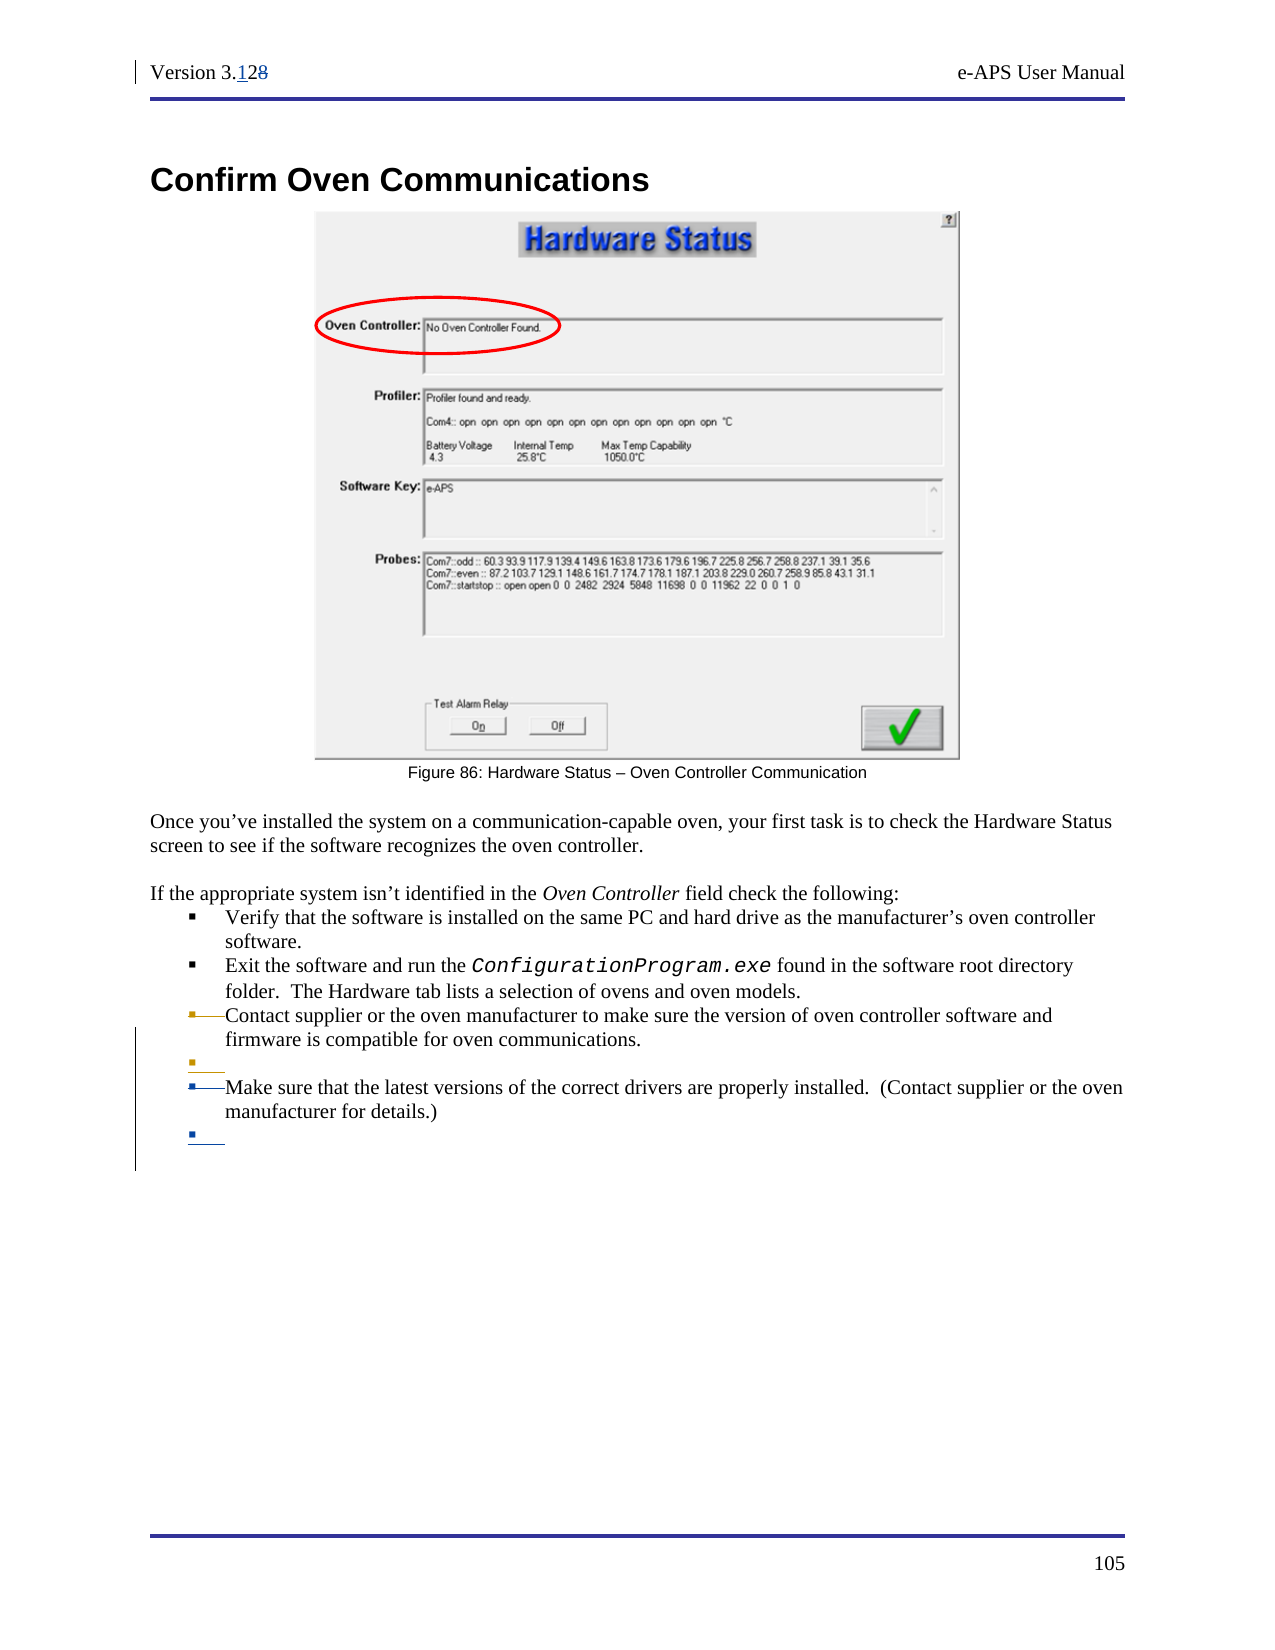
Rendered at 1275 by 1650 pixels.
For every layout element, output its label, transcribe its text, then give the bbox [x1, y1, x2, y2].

picture [314, 211, 961, 762]
subtitle Confirm Oven Communications [150, 160, 1125, 198]
picture [318, 299, 558, 352]
list Contact supplier or the oven manufacturer to make sure the version of oven controller software and firmware is compatible for oven communications. [187, 1003, 1125, 1051]
text Figure 86: Hardware Status – Oven Controller Communication [150, 763, 1125, 782]
list Make sure that the latest versions of the correct drivers are properly installed. (Contact supplier or the oven manufacturer for details.) [187, 1075, 1125, 1123]
list Verify that the software is installed on the same PC and hard drive as the manufacturer’s oven controller software. [187, 905, 1125, 953]
list Exit the software and run the ConfigurationProgram.exe found in the software root directory folder. The Hardware tab lists a selection of ovens and oven models. [187, 953, 1125, 1003]
text If the appropriate system isn’t identified in the Oven Controller field check the following: [150, 881, 1125, 905]
text Once you’ve installed the system on a communication-capable oven, your first task is to check the Hardware Status screen to see if the software recognizes the oven controller. [150, 809, 1125, 857]
